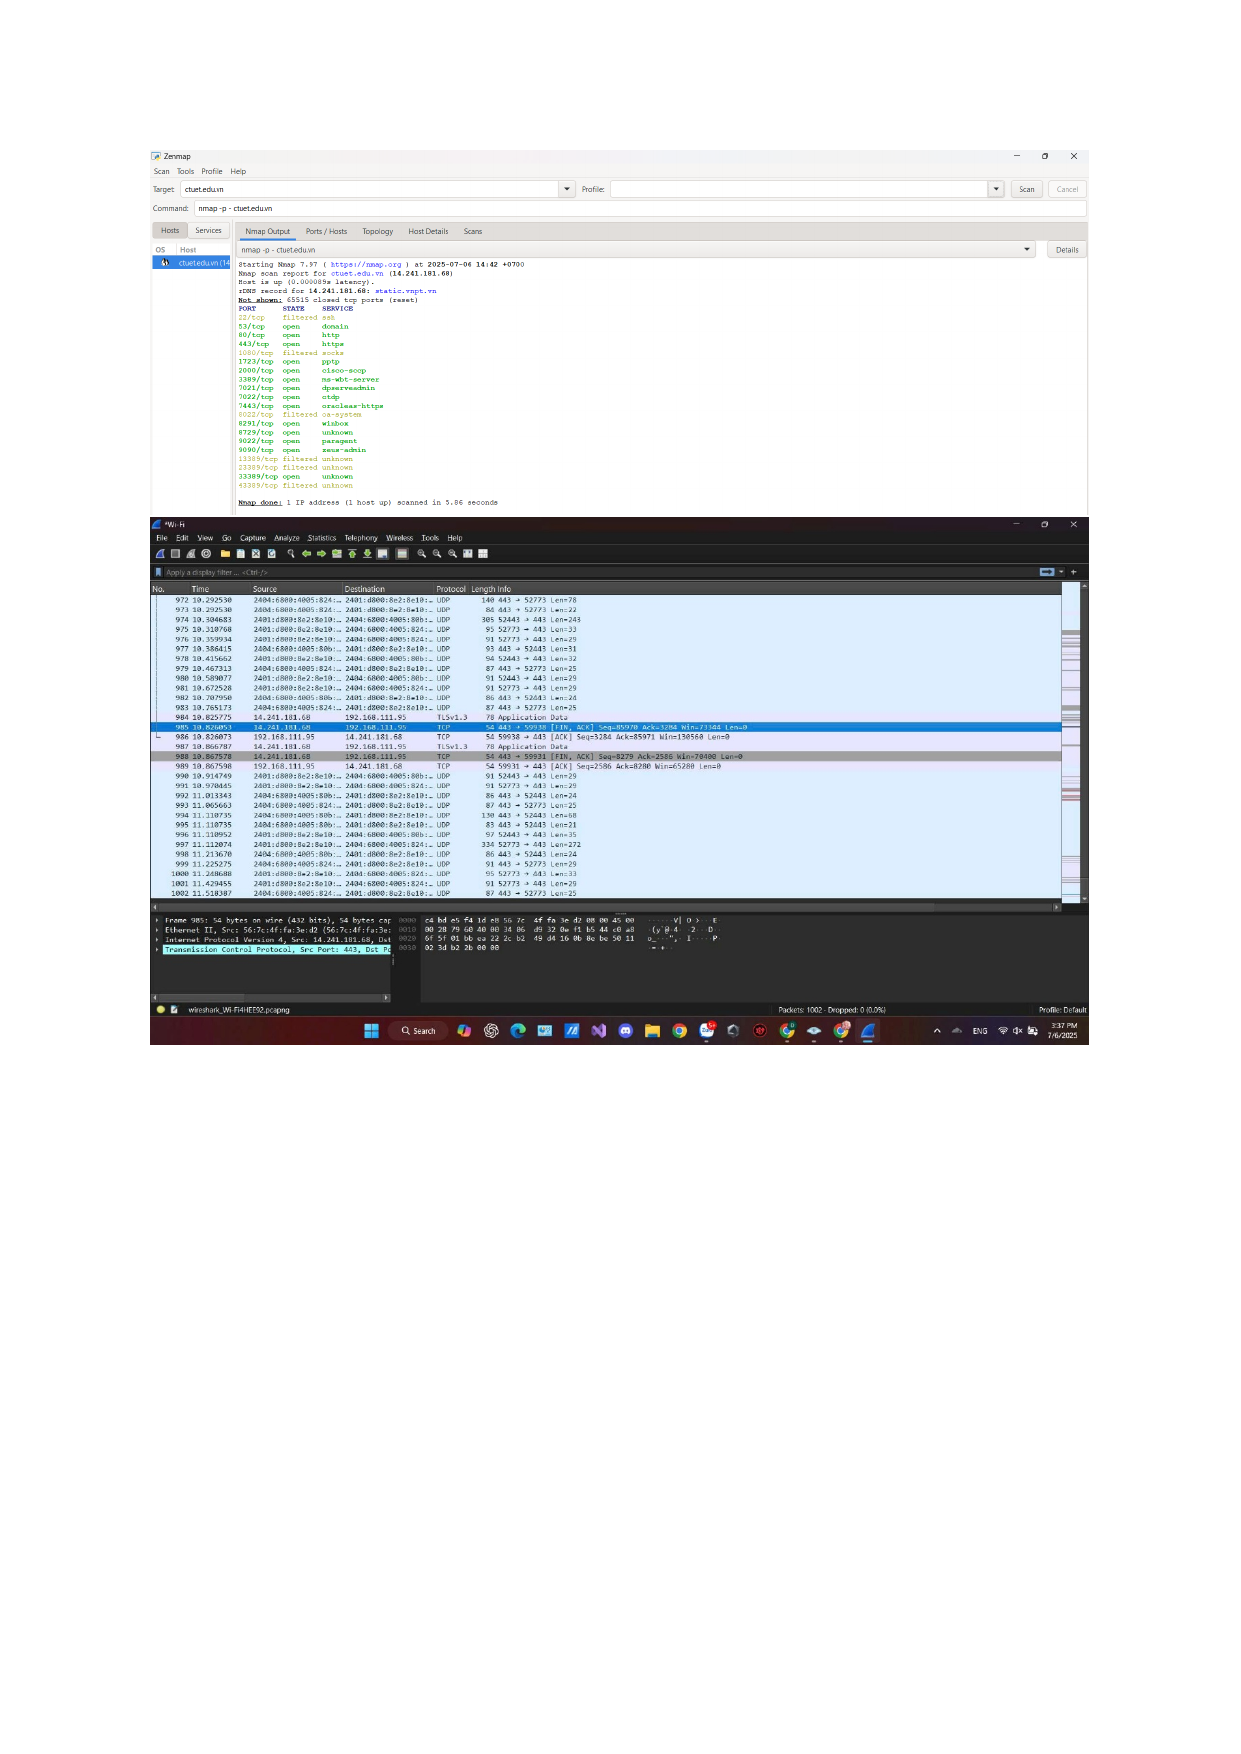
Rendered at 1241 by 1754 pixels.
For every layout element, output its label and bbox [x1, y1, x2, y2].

picture [150, 150, 1089, 515]
picture [150, 517, 1089, 1045]
